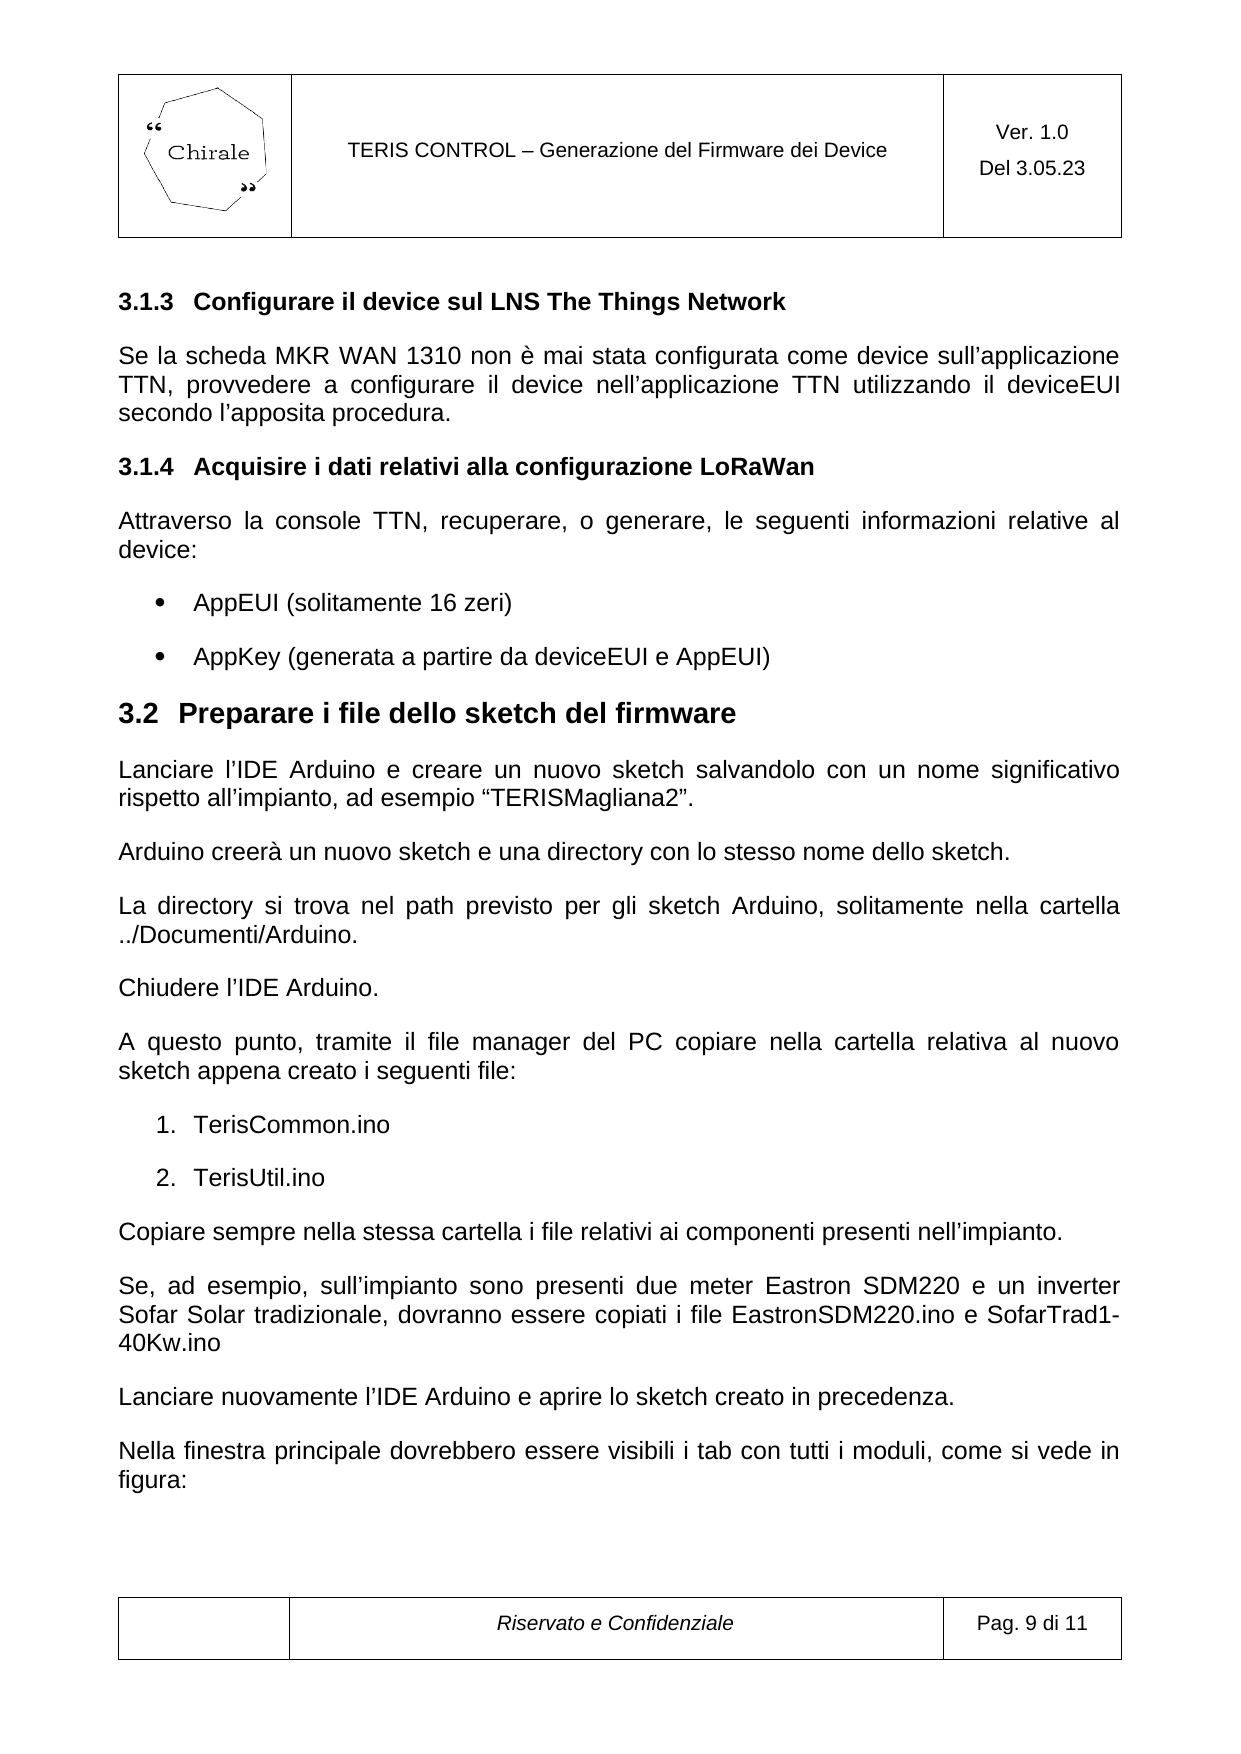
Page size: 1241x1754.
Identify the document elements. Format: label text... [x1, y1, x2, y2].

subtitle Acquisire i dati relativi alla configurazione LoRaWan [118, 452, 1122, 481]
list AppEUI (solitamente 16 zeri) [156, 588, 1122, 617]
subtitle Configurare il device sul LNS The Things Network [118, 287, 1122, 316]
text Se, ad esempio, sull’impianto sono presenti due meter Eastron SDM220 e un inverter Sofar Solar tradizionale, dovranno essere copiati i file EastronSDM220.ino e SofarTrad1-40Kw.ino [118, 1271, 1122, 1357]
text A questo punto, tramite il file manager del PC copiare nella cartella relativa al nuovo sketch appena creato i seguenti file: [118, 1027, 1122, 1084]
text Attraverso la console TTN, recuperare, o generare, le seguenti informazioni relative al device: [118, 506, 1122, 563]
list TerisUtil.ino [156, 1163, 1122, 1192]
subtitle Preparare i file dello sketch del firmware [118, 696, 1122, 729]
text Lanciare nuovamente l’IDE Arduino e aprire lo sketch creato in precedenza. [118, 1382, 1122, 1411]
text Se la scheda MKR WAN 1310 non è mai stata configurata come device sull’applicazione TTN, provvedere a configurare il device nell’applicazione TTN utilizzando il deviceEUI secondo l’apposita procedura. [118, 341, 1122, 427]
picture [143, 87, 267, 212]
list TerisCommon.ino [156, 1109, 1122, 1138]
text Arduino creerà un nuovo sketch e una directory con lo stesso nome dello sketch. [118, 837, 1122, 866]
text Copiare sempre nella stessa cartella i file relativi ai componenti presenti nell’impianto. [118, 1217, 1122, 1246]
text Chiudere l’IDE Arduino. [118, 973, 1122, 1002]
text Nella finestra principale dovrebbero essere visibili i tab con tutti i moduli, come si vede in figura: [118, 1436, 1122, 1493]
text Lanciare l’IDE Arduino e creare un nuovo sketch salvandolo con un nome significativo rispetto all’impianto, ad esempio “TERISMagliana2”. [118, 754, 1122, 812]
text La directory si trova nel path previsto per gli sketch Arduino, solitamente nella cartella ../Documenti/Arduino. [118, 891, 1122, 948]
list AppKey (generata a partire da deviceEUI e AppEUI) [156, 642, 1122, 671]
